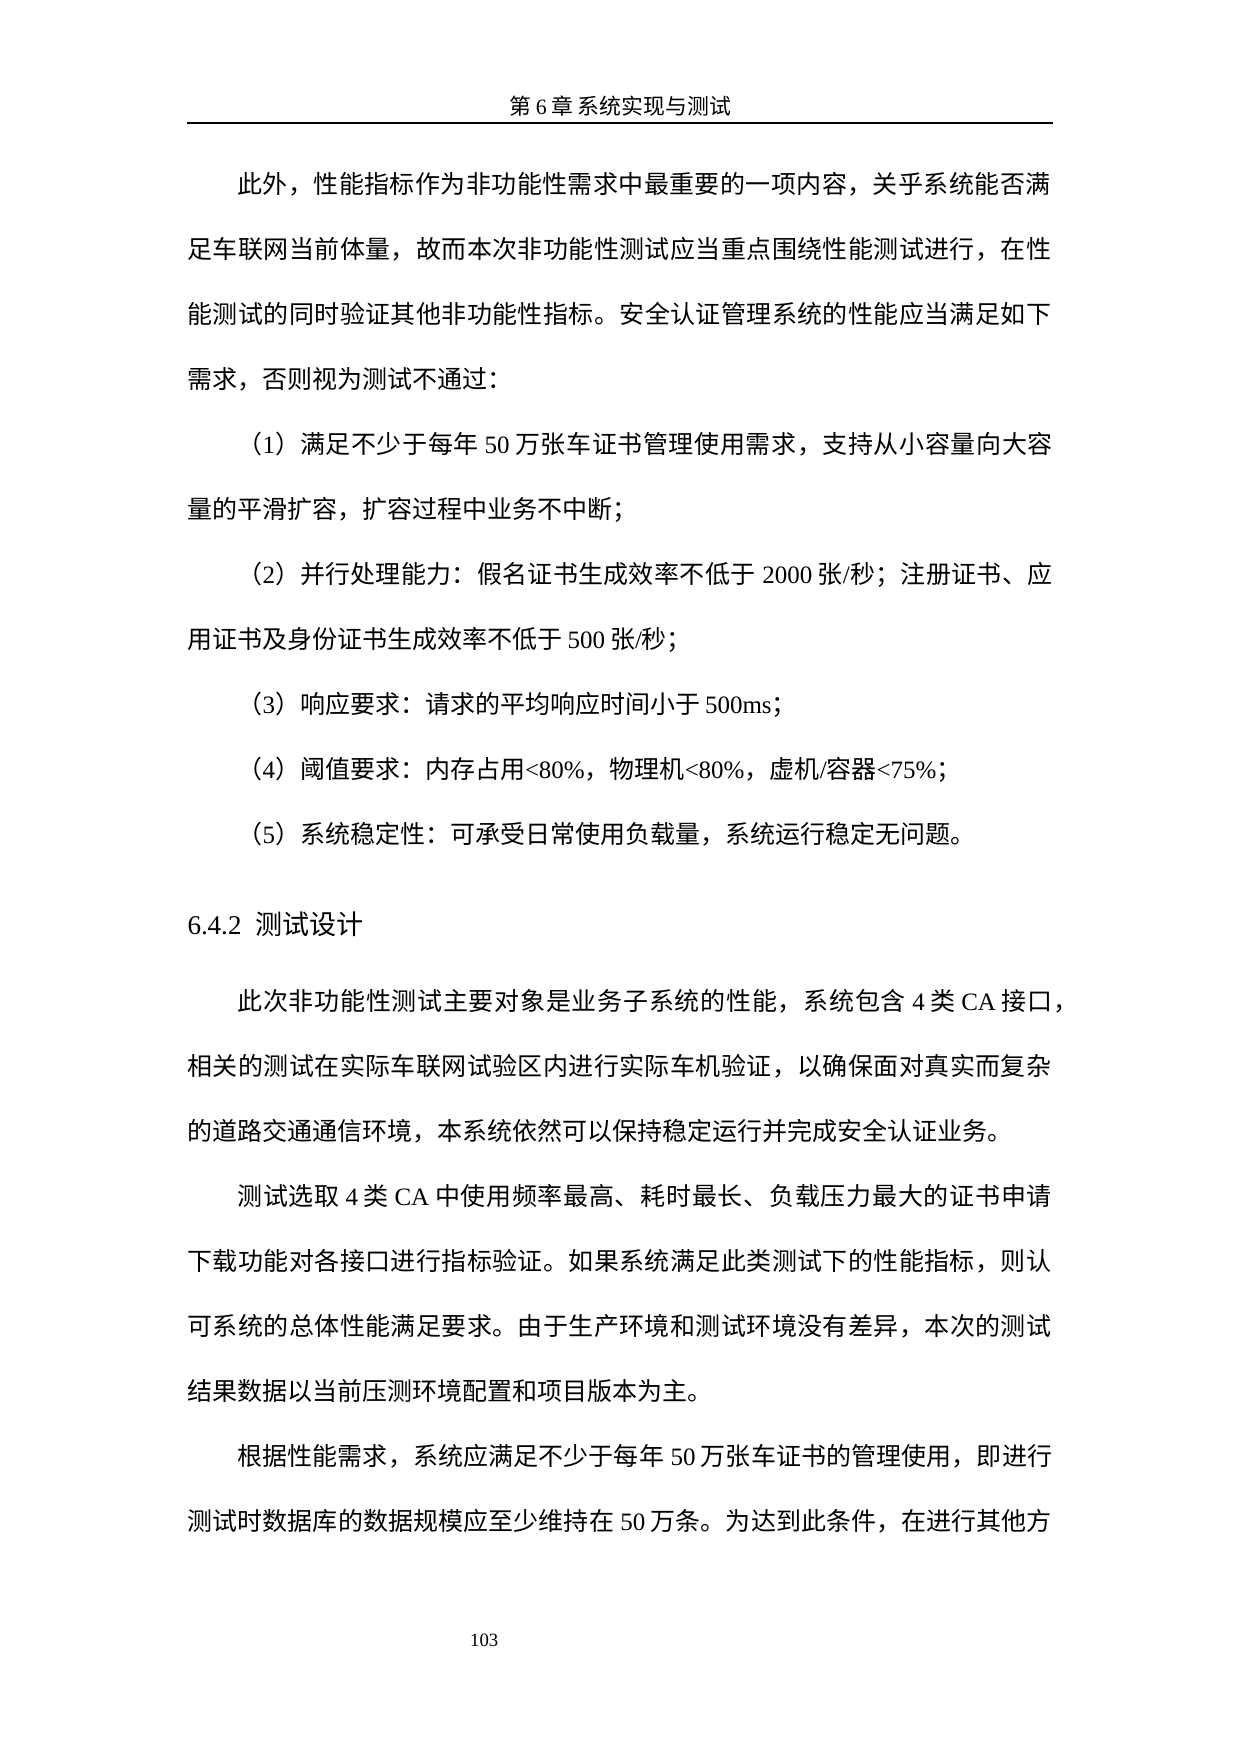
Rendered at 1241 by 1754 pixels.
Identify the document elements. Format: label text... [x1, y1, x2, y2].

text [187, 1422, 1053, 1552]
list 并行处理能力：假名证书生成效率不低于2000张/秒；注册证书、应用证书及身份证书生成效率不低于500张/秒； [187, 540, 1053, 670]
list 系统稳定性：可承受日常使用负载量，系统运行稳定无问题。 [187, 800, 1053, 865]
list 响应要求：请求的平均响应时间小于500ms； [187, 670, 1053, 735]
text 6.4.2 测试设计 [187, 890, 1053, 955]
text 此次非功能性测试主要对象是业务子系统的性能，系统包含4类CA接口，相关的测试在实际车联网试验区内进行实际车机验证，以确保面对真实而复杂的道路交通通信环境，本系统依然可以保持稳定运行并完成安全认证业务。 [187, 967, 1053, 1162]
list 满足不少于每年50万张车证书管理使用需求，支持从小容量向大容量的平滑扩容，扩容过程中业务不中断； [187, 410, 1053, 540]
list 阈值要求：内存占用<80%，物理机<80%，虚机/容器<75%； [187, 735, 1053, 800]
text 此外，性能指标作为非功能性需求中最重要的一项内容，关乎系统能否满足车联网当前体量，故而本次非功能性测试应当重点围绕性能测试进行，在性能测试的同时验证其他非功能性指标。安全认证管理系统的性能应当满足如下需求，否则视为测试不通过： [187, 150, 1053, 410]
text 测试选取4类CA中使用频率最高、耗时最长、负载压力最大的证书申请下载功能对各接口进行指标验证。如果系统满足此类测试下的性能指标，则认可系统的总体性能满足要求。由于生产环境和测试环境没有差异，本次的测试结果数据以当前压测环境配置和项目版本为主。 [187, 1162, 1053, 1422]
